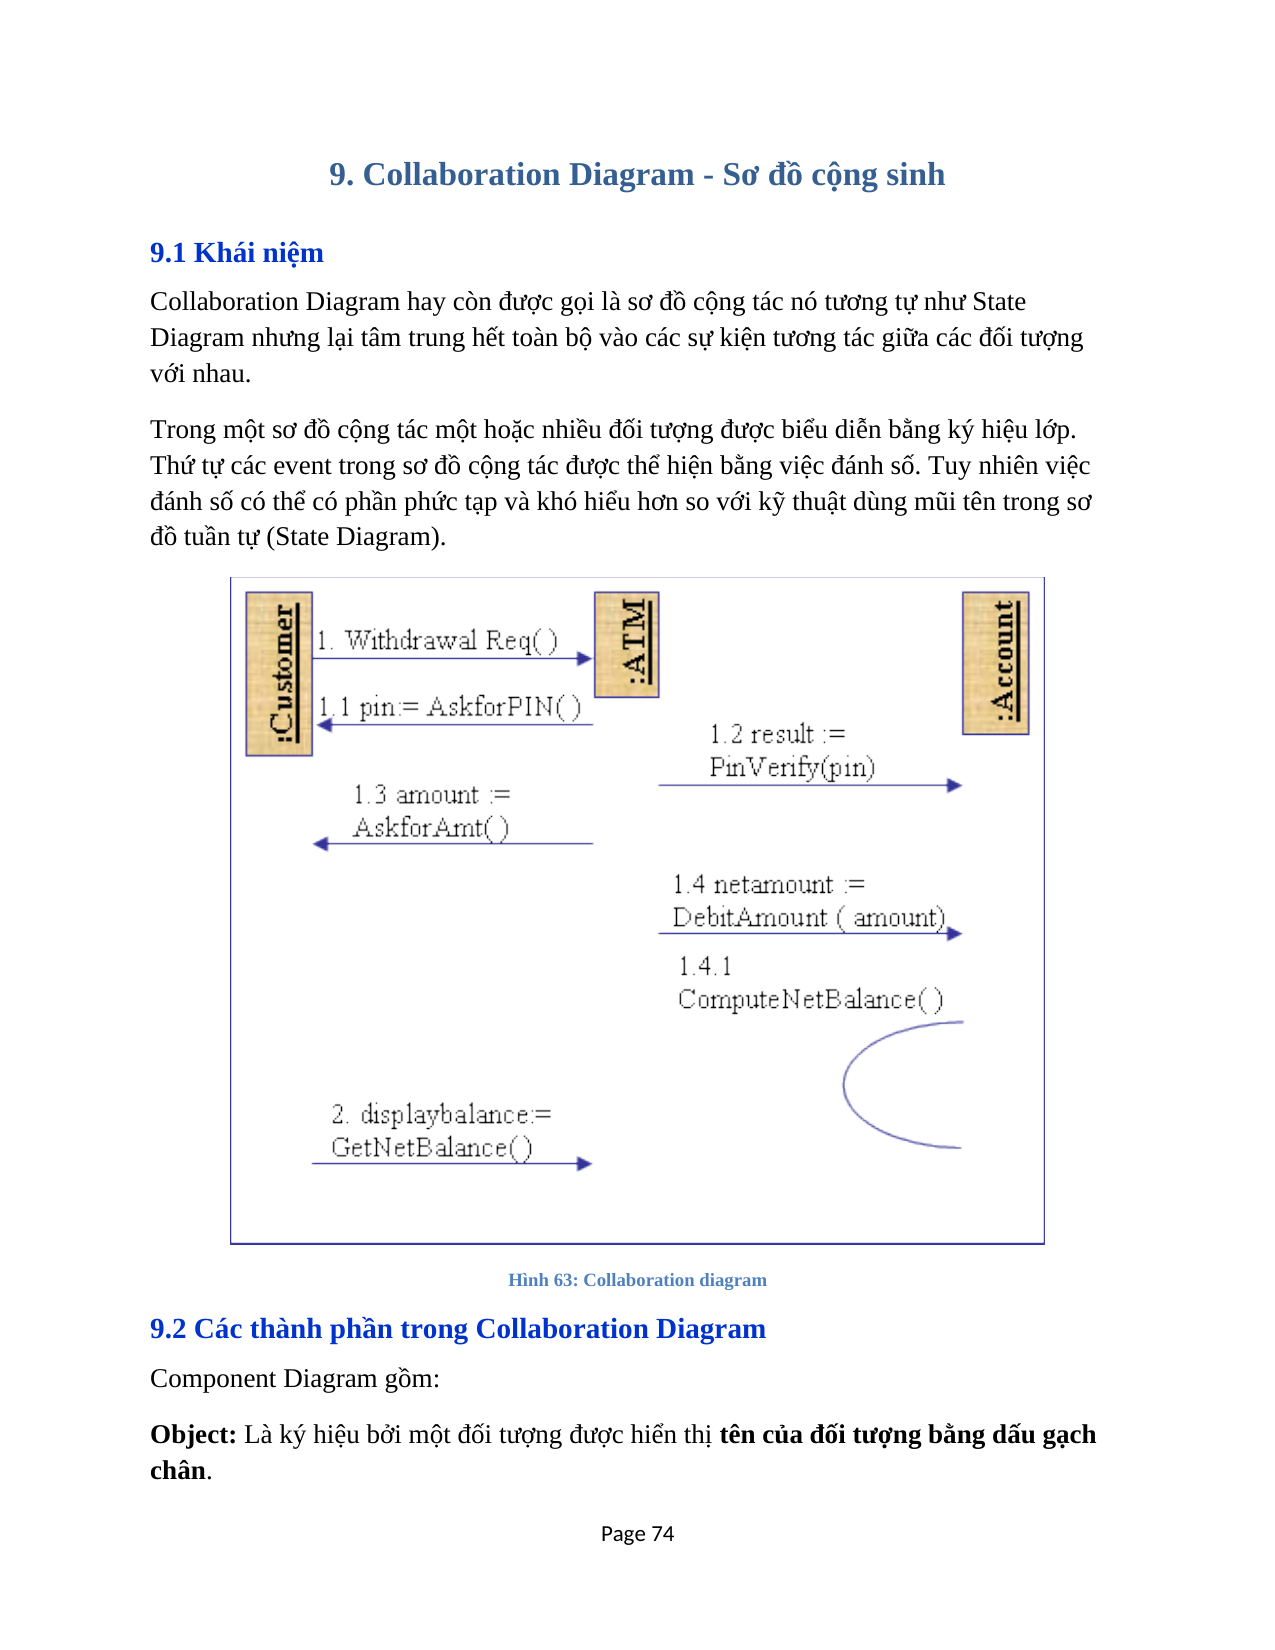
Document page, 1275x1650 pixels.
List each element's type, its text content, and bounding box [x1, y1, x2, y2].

subtitle 9.2 Các thành phần trong Collaboration Diagram [150, 1312, 1125, 1345]
subtitle 9.1 Khái niệm [150, 235, 1125, 268]
text Hình 63: Collaboration diagram [150, 1269, 1125, 1291]
text Collaboration Diagram hay còn được gọi là sơ đồ cộng tác nó tương tự như State Diagram nhưng lại tâm trung hết toàn bộ vào các sự kiện tương tác giữa các đối tượng với nhau. [150, 285, 1125, 388]
picture [230, 577, 1045, 1245]
text Object: Là ký hiệu bởi một đối tượng được hiển thị tên của đối tượng bằng dấu gạch chân. [150, 1418, 1125, 1485]
text Component Diagram gồm: [150, 1362, 1125, 1393]
subtitle 9. Collaboration Diagram - Sơ đồ cộng sinh [150, 154, 1125, 192]
text Trong một sơ đồ cộng tác một hoặc nhiều đối tượng được biểu diễn bằng ký hiệu lớp. Thứ tự các event trong sơ đồ cộng tác được thể hiện bằng việc đánh số. Tuy nhiên việc đánh số có thể có phần phức tạp và khó hiểu hơn so với kỹ thuật dùng mũi tên trong sơ đồ tuần tự (State Diagram). [150, 413, 1125, 552]
